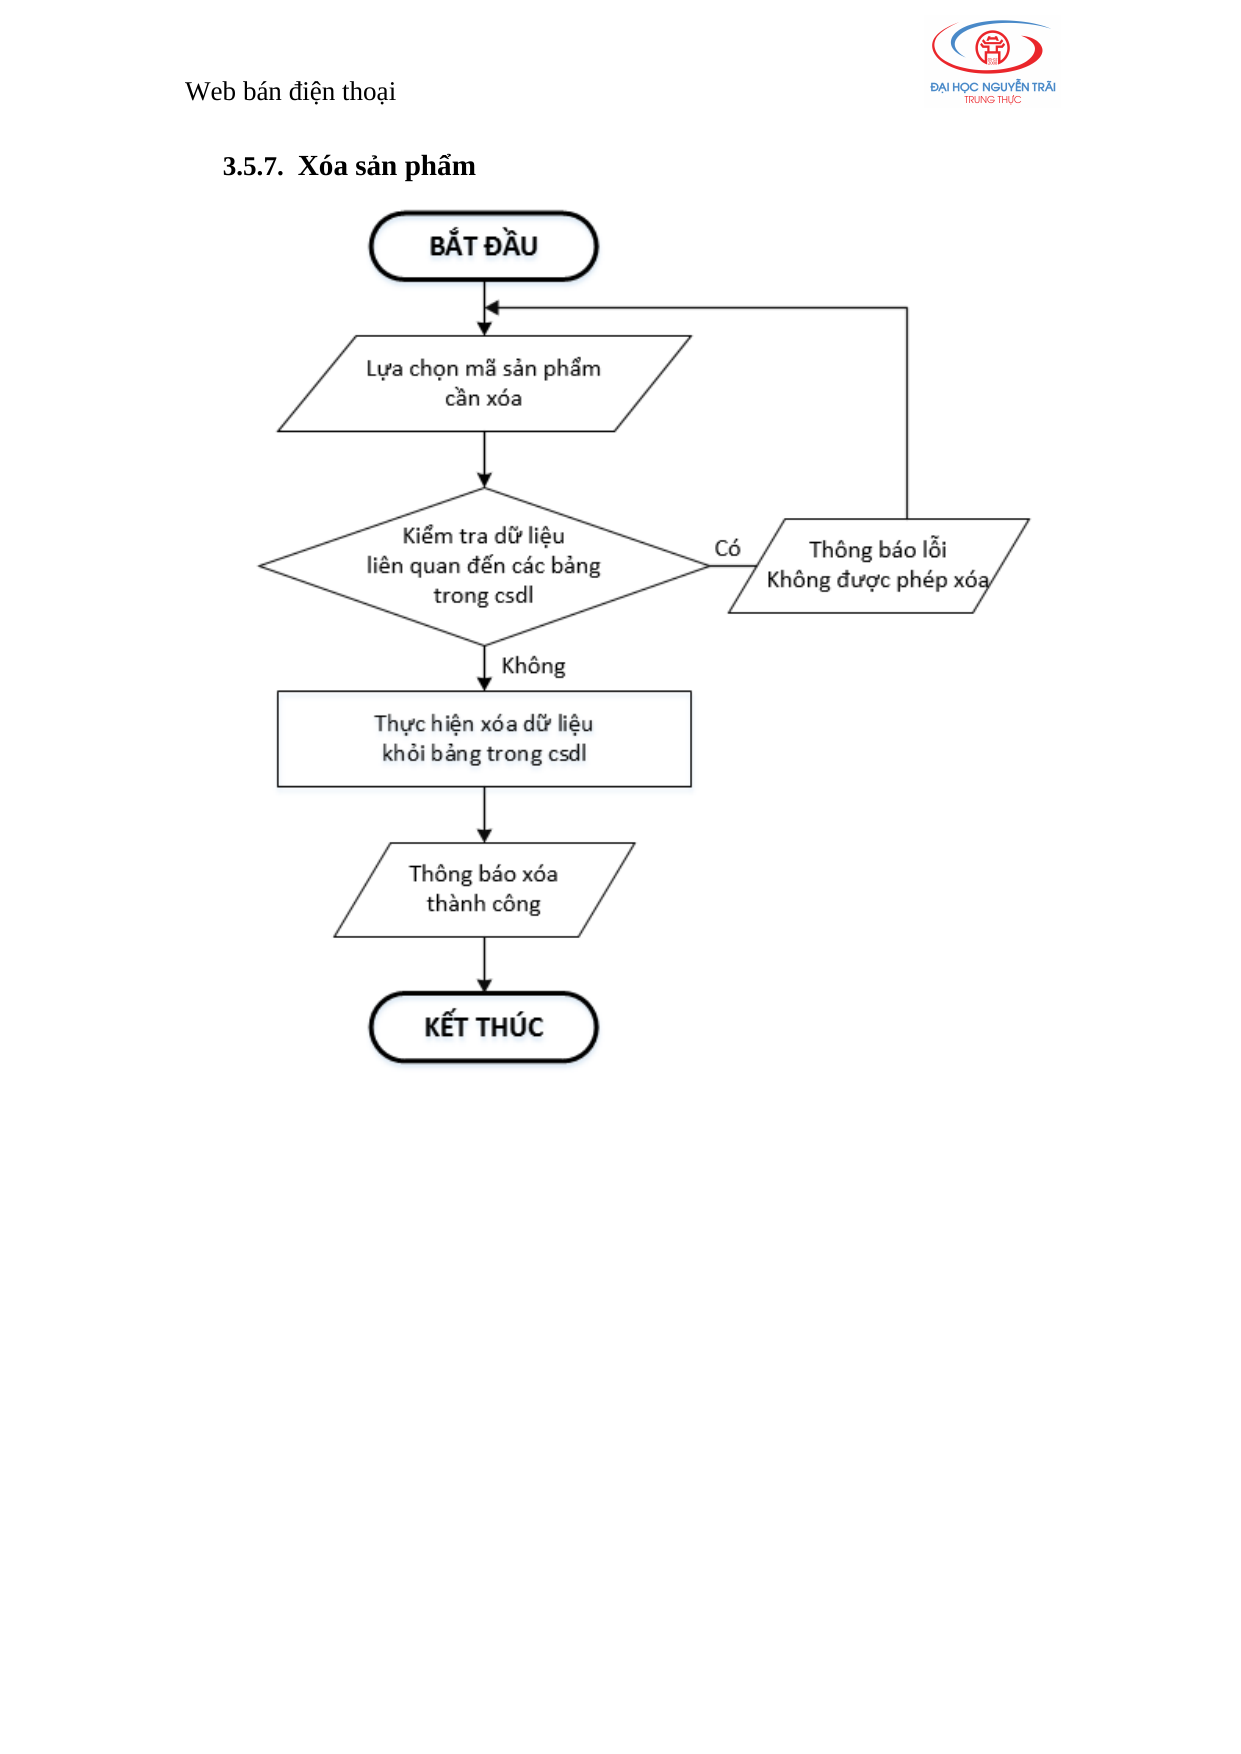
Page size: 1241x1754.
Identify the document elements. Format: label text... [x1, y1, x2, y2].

picture [923, 15, 1062, 108]
picture [221, 193, 1049, 1082]
subtitle Xóa sản phẩm [223, 148, 1122, 181]
